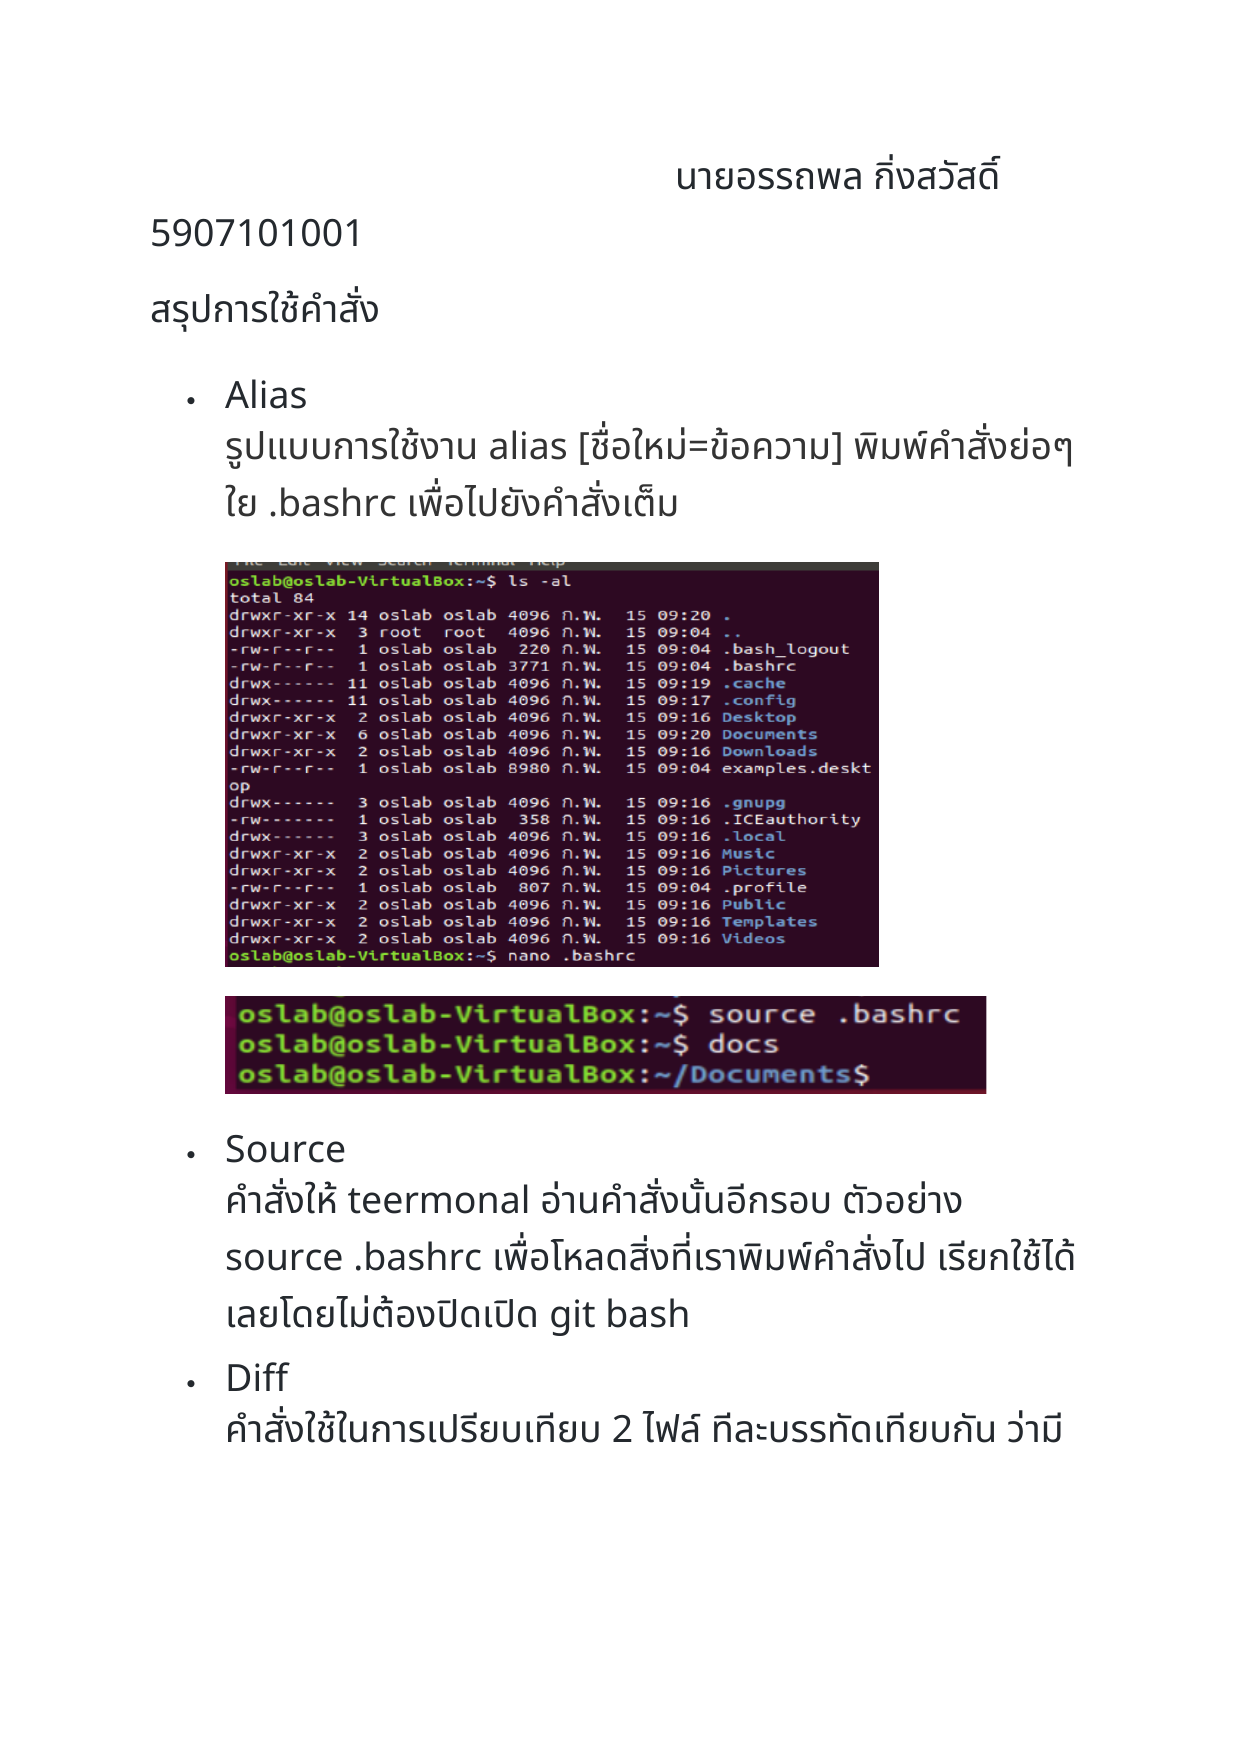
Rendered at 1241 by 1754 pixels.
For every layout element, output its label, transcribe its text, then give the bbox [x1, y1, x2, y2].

text นายอรรถพล กิ่งสวัสดิ์ 5907101001 [150, 150, 1090, 258]
picture [225, 996, 987, 1094]
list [187, 1351, 1090, 1459]
list Alias รูปแบบการใช้งาน alias [ชื่อใหม่=ข้อความ] พิมพ์คำสั่งย่อๆ ใย .bashrc เพื่อไปยังคำสั่งเต็ม [187, 368, 1090, 533]
picture [225, 562, 879, 967]
list Source คำสั่งให้ teermonal อ่านคำสั่งนั้นอีกรอบ ตัวอย่าง source .bashrc เพื่อโหลดสิ่งที่เราพิมพ์คำสั่งไป เรียกใช้ได้เลยโดยไม่ต้องปิดเปิด git bash [187, 1123, 1090, 1345]
text สรุปการใช้คำสั่ง [150, 283, 1090, 339]
